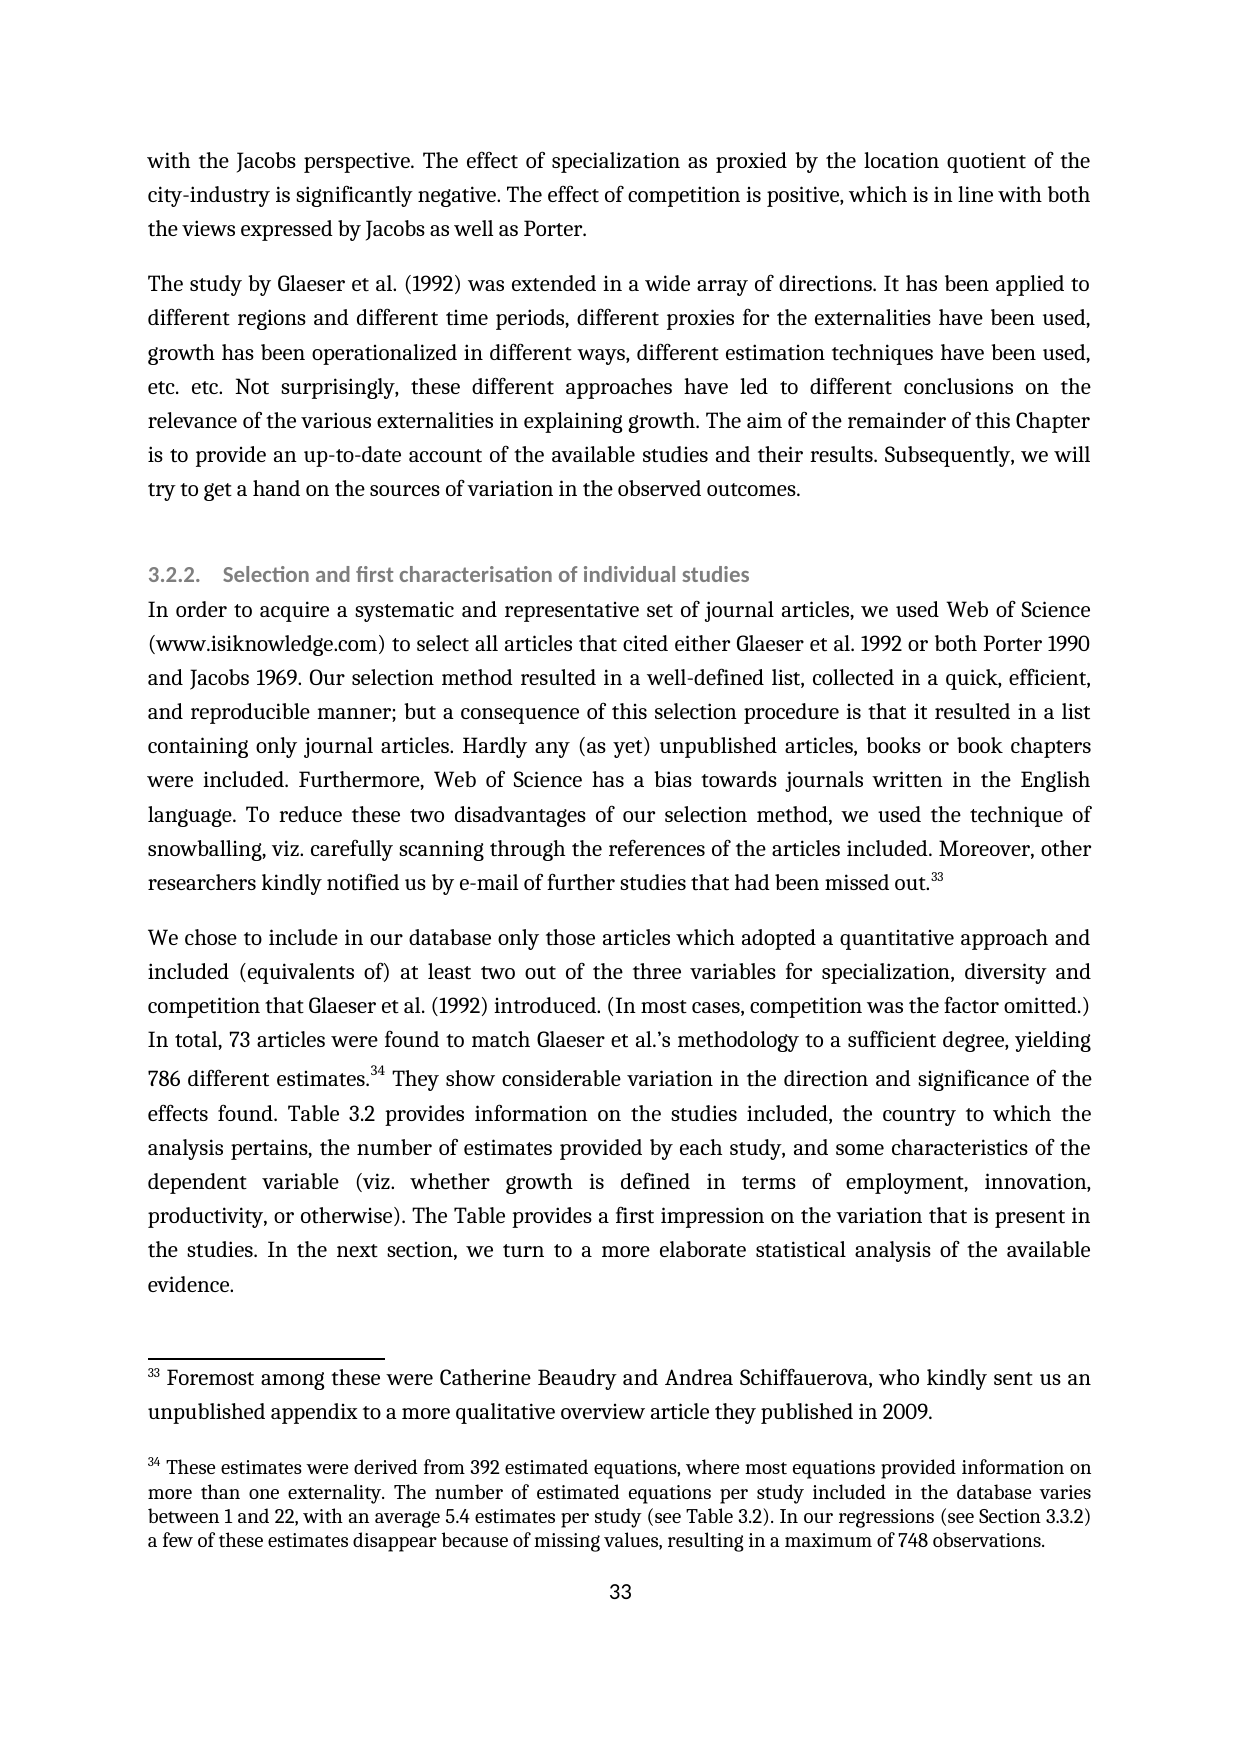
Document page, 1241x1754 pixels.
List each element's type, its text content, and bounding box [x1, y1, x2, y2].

text We chose to include in our database only those articles which adopted a quantitative approach and included (equivalents of) at least two out of the three variables for specialization, diversity and competition that Glaeser et al. (1992) introduced. (In most cases, competition was the factor omitted.) In total, 73 articles were found to match Glaeser et al.’s methodology to a sufficient degree, yielding 786 different estimates. They show considerable variation in the direction and significance of the effects found. Table 3.2 provides information on the studies included, the country to which the analysis pertains, the number of estimates provided by each study, and some characteristics of the dependent variable (viz. whether growth is defined in terms of employment, innovation, productivity, or otherwise). The Table provides a first impression on the variation that is present in the studies. In the next section, we turn to a more elaborate statistical analysis of the available evidence. [148, 925, 1093, 1298]
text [148, 148, 1093, 242]
text In order to acquire a systematic and representative set of journal articles, we used Web of Science (www.isiknowledge.com) to select all articles that cited either Glaeser et al. 1992 or both Porter 1990 and Jacobs 1969. Our selection method resulted in a well-defined list, collected in a quick, efficient, and reproducible manner; but a consequence of this selection procedure is that it resulted in a list containing only journal articles. Hardly any (as yet) unpublished articles, books or book chapters were included. Furthermore, Web of Science has a bias towards journals written in the English language. To reduce these two disadvantages of our selection method, we used the technique of snowballing, viz. carefully scanning through the references of the articles included. Moreover, other researchers kindly notified us by e-mail of further studies that had been missed out. [148, 596, 1093, 896]
text The study by Glaeser et al. (1992) was extended in a wide array of directions. It has been applied to different regions and different time periods, different proxies for the externalities have been used, growth has been operationalized in different ways, different estimation techniques have been used, etc. etc. Not surprisingly, these different approaches have led to different conclusions on the relevance of the various externalities in explaining growth. The aim of the remainder of this Chapter is to provide an up-to-date account of the available studies and their results. Subsequently, we will try to get a hand on the sources of variation in the observed outcomes. [148, 271, 1093, 502]
subtitle Selection and first characterisation of individual studies [148, 560, 1093, 588]
